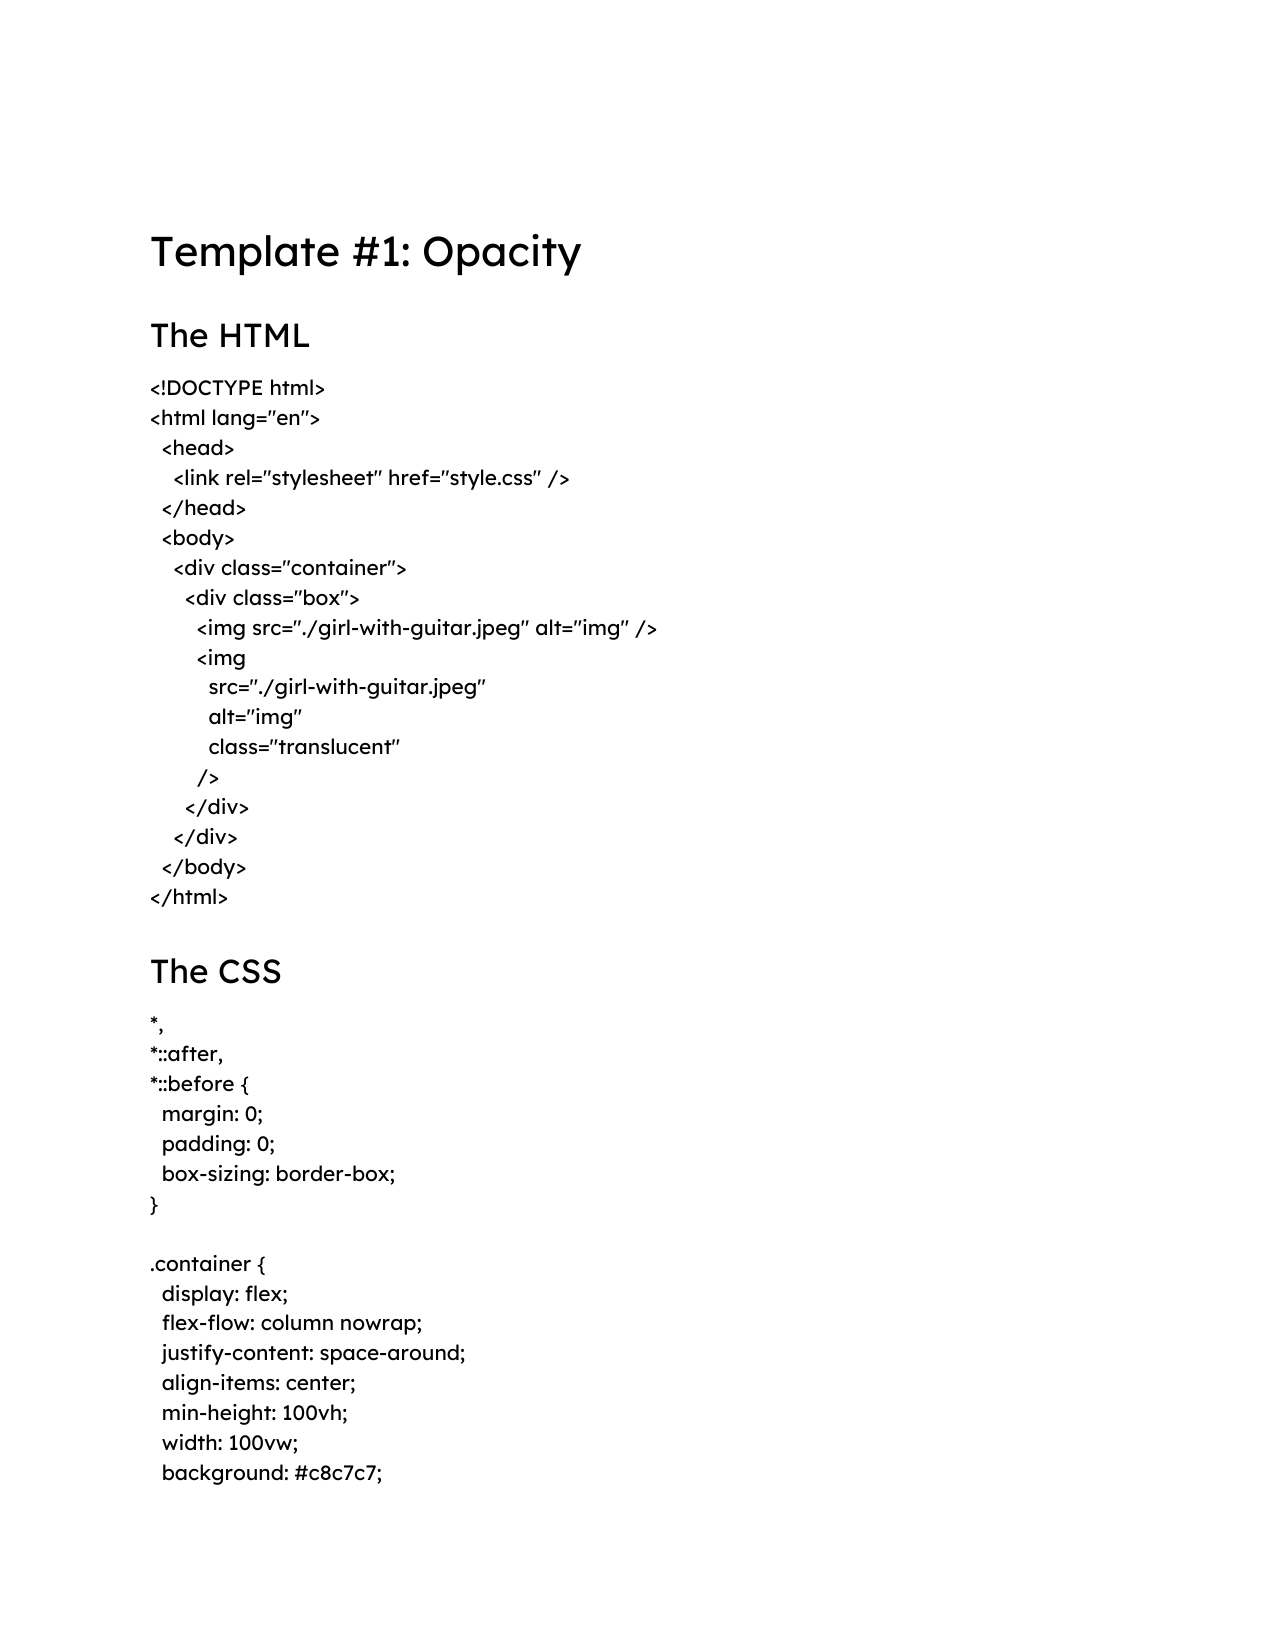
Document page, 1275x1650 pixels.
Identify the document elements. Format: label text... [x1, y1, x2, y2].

text background: #c8c7c7; [150, 1459, 1125, 1486]
text *, [150, 1011, 1125, 1037]
text <link rel="stylesheet" href="style.css" /> [150, 465, 1125, 491]
text </div> [150, 823, 1125, 849]
text } [150, 1190, 1125, 1216]
text </body> [150, 853, 1125, 879]
text min-height: 100vh; [150, 1400, 1125, 1426]
text <div class="container"> [150, 554, 1125, 580]
text alt="img" [150, 704, 1125, 730]
text <!DOCTYPE html> [150, 375, 1125, 401]
text </head> [150, 494, 1125, 521]
text class="translucent" [150, 734, 1125, 760]
subtitle Template #1: Opacity [150, 225, 1125, 277]
text </div> [150, 793, 1125, 819]
text <img src="./girl-with-guitar.jpeg" alt="img" /> <img [150, 614, 1125, 670]
text .container { [150, 1250, 1125, 1276]
text flex-flow: column nowrap; [150, 1310, 1125, 1336]
text <body> [150, 524, 1125, 551]
text width: 100vw; [150, 1429, 1125, 1456]
subtitle The HTML [150, 314, 1125, 356]
text box-sizing: border-box; [150, 1161, 1125, 1187]
text padding: 0; [150, 1131, 1125, 1157]
text /> [150, 764, 1125, 790]
text <div class="box"> [150, 584, 1125, 610]
subtitle The CSS [150, 951, 1125, 992]
text *::after, [150, 1041, 1125, 1067]
text justify-content: space-around; [150, 1340, 1125, 1366]
text <html lang="en"> [150, 405, 1125, 431]
text margin: 0; [150, 1101, 1125, 1127]
text src="./girl-with-guitar.jpeg" [150, 674, 1125, 700]
text <head> [150, 435, 1125, 461]
text *::before { [150, 1071, 1125, 1097]
text </html> [150, 883, 1125, 909]
text align-items: center; [150, 1370, 1125, 1396]
text display: flex; [150, 1280, 1125, 1306]
